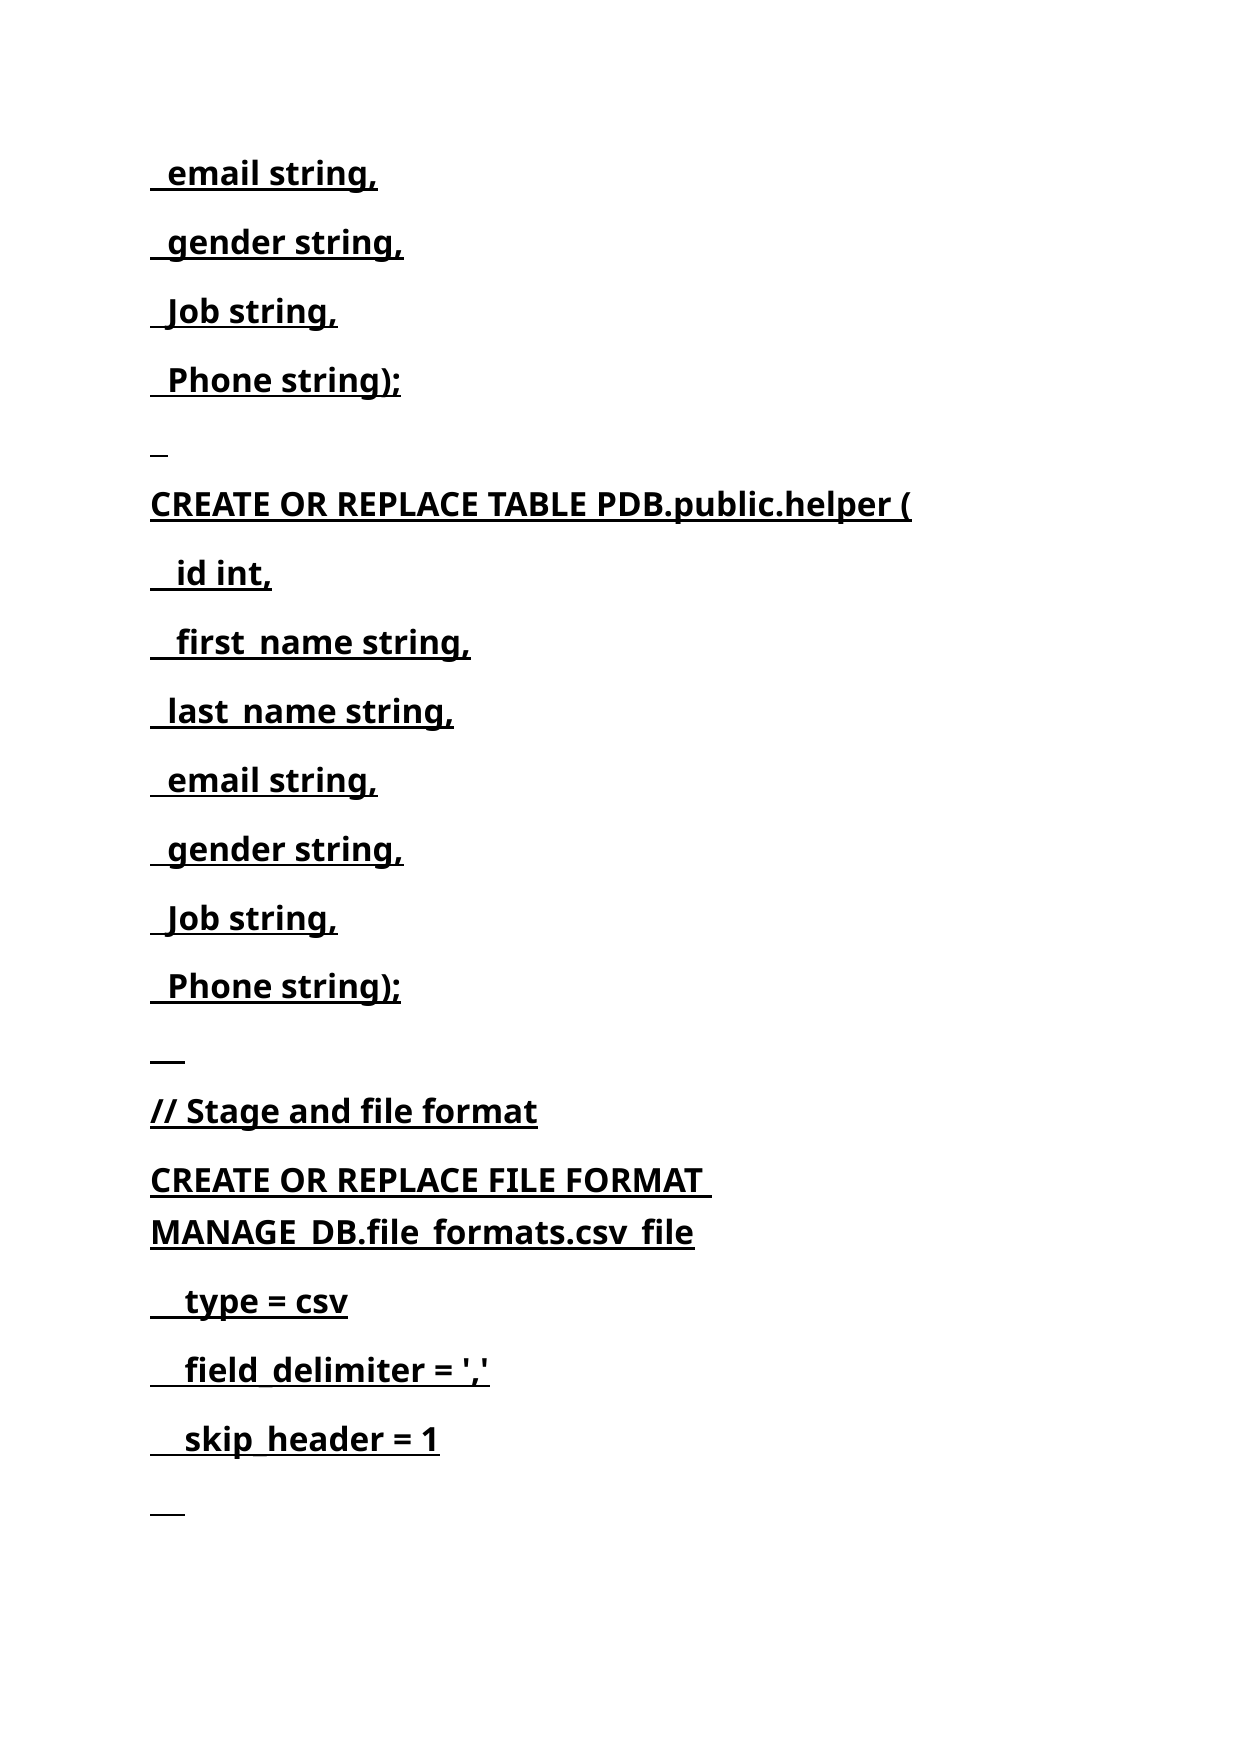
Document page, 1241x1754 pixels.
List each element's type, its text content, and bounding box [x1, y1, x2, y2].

text // Stage and file format [150, 1088, 1090, 1133]
text id int, [150, 550, 1090, 596]
text first_name string, [150, 619, 1090, 664]
text field_delimiter = ',' [150, 1347, 1090, 1392]
text CREATE OR REPLACE FILE FORMAT MANAGE_DB.file_formats.csv_file [150, 1157, 1090, 1254]
text gender string, [150, 219, 1090, 264]
text skip_header = 1 [150, 1416, 1090, 1461]
text type = csv [150, 1278, 1090, 1323]
text last_name string, [150, 688, 1090, 733]
text Phone string); [150, 357, 1090, 402]
text Job string, [150, 288, 1090, 333]
text Job string, [150, 894, 1090, 940]
text Phone string); [150, 963, 1090, 1009]
text gender string, [150, 826, 1090, 871]
text CREATE OR REPLACE TABLE PDB.public.helper ( [150, 481, 1090, 527]
text email string, [150, 757, 1090, 802]
text email string, [150, 150, 1090, 195]
